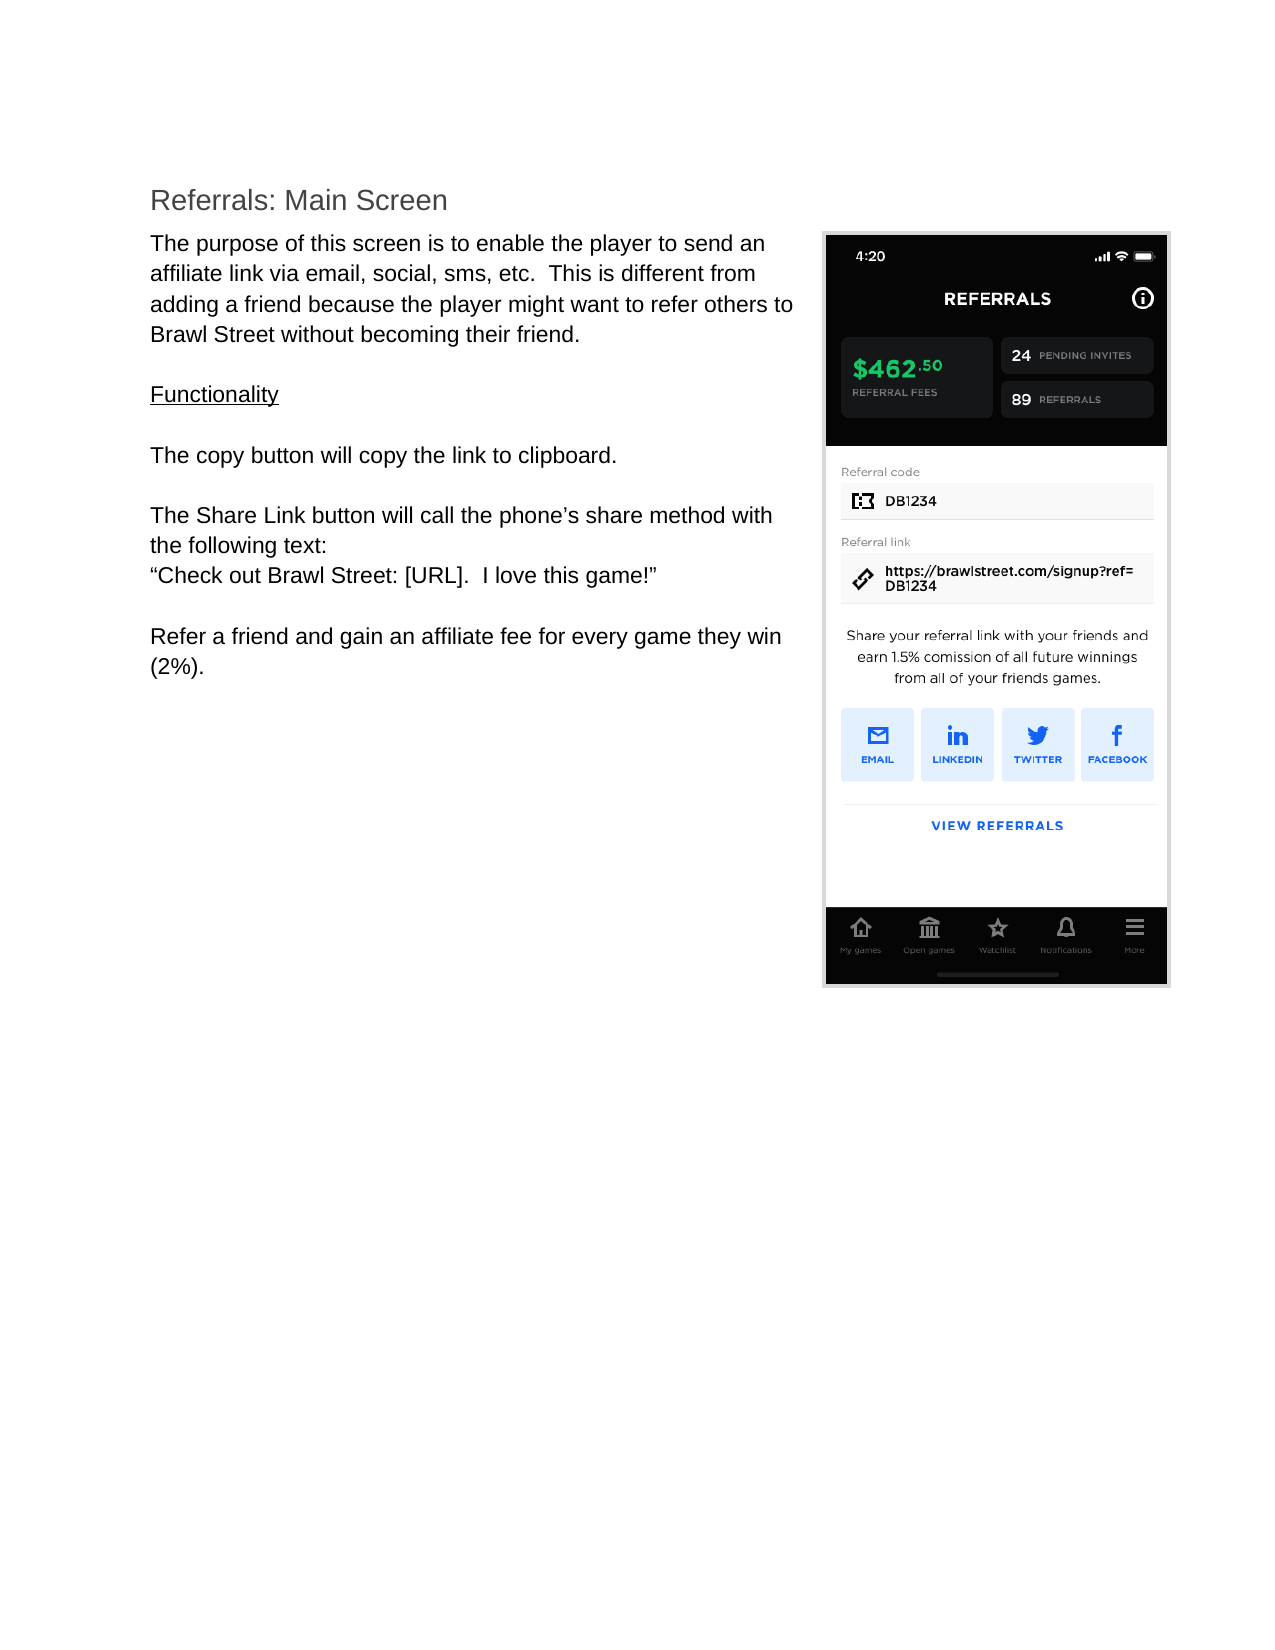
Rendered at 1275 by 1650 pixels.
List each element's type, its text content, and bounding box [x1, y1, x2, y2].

text Refer a friend and gain an affiliate fee for every game they win (2%). [150, 623, 822, 679]
text The copy button will copy the link to clipboard. [150, 442, 822, 468]
text The Share Link button will call the phone’s share method with the following text: [150, 502, 822, 559]
text Functionality [150, 381, 822, 408]
subtitle Referrals: Main Screen [150, 183, 1125, 217]
text The purpose of this screen is to enable the player to send an affiliate link via email, social, sms, etc. This is different from adding a friend because the player might want to refer others to Brawl Street without becoming their friend. [150, 230, 1125, 347]
text “Check out Brawl Street: [URL]. I love this game!” [150, 562, 822, 589]
picture [826, 235, 1167, 984]
